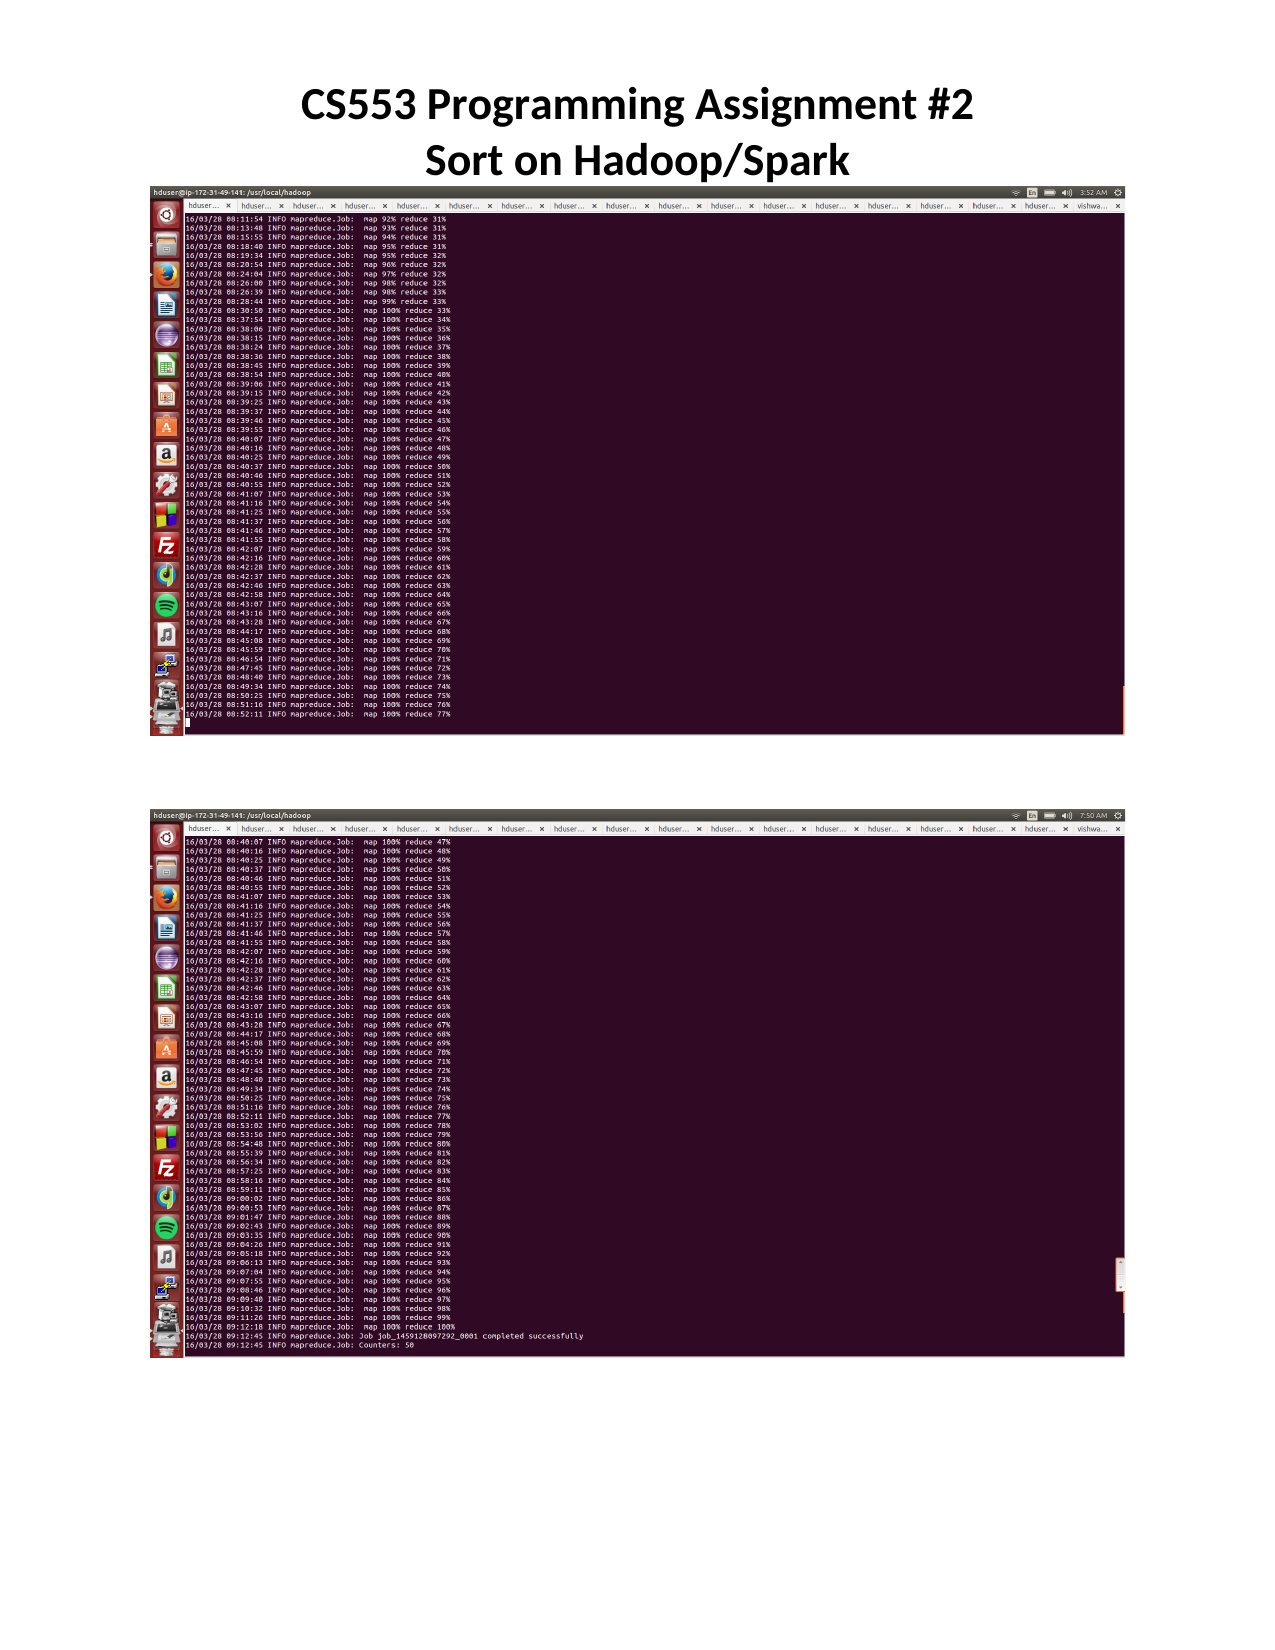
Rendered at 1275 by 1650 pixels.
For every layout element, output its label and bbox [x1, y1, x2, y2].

picture [150, 186, 1125, 736]
picture [150, 809, 1125, 1358]
